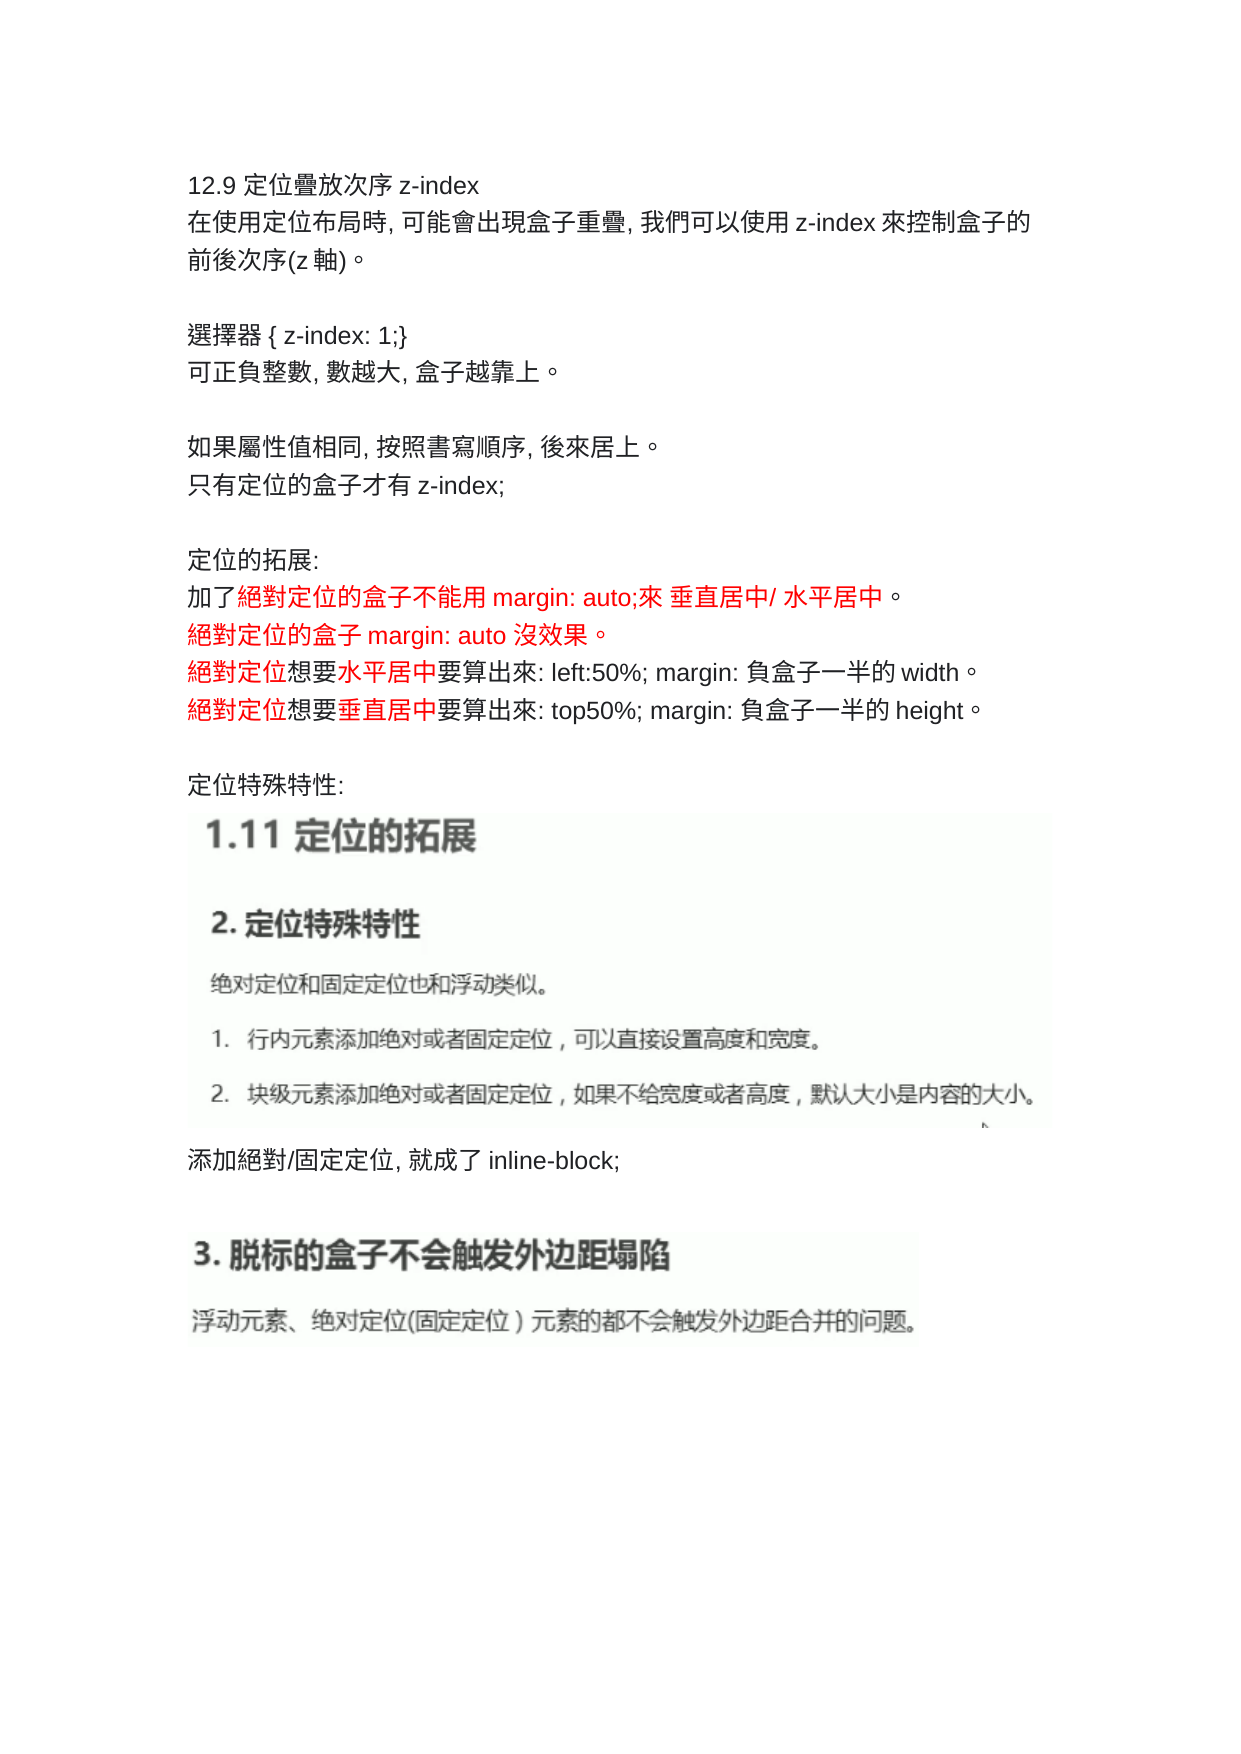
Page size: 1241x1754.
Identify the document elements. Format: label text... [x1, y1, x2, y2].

picture [187, 1232, 919, 1347]
text 如果屬性值相同, 按照書寫順序, 後來居上。 [187, 427, 1053, 464]
text 加了絕對定位的盒子不能用margin: auto;來 垂直居中/ 水平居中。 [187, 577, 1053, 614]
text 在使用定位布局時, 可能會出現盒子重疊, 我們可以使用z-index來控制盒子的前後次序(z軸)。 [187, 202, 1053, 277]
text 定位特殊特性: [187, 764, 1053, 802]
text 只有定位的盒子才有z-index; [187, 464, 1053, 502]
text 添加絕對/固定定位, 就成了inline-block; [187, 1139, 1053, 1177]
text 絕對定位的盒子margin: auto 沒效果。 [187, 614, 1053, 652]
picture [187, 813, 1053, 1128]
text 定位的拓展: [187, 539, 1053, 577]
text 絕對定位想要垂直居中要算出來: top50%; margin: 負盒子一半的height。 [187, 689, 1053, 727]
text 可正負整數, 數越大, 盒子越靠上。 [187, 352, 1053, 389]
text 選擇器 { z-index: 1;} [187, 314, 1053, 352]
text 12.9 定位疊放次序 z-index [187, 164, 1053, 202]
text 絕對定位想要水平居中要算出來: left:50%; margin: 負盒子一半的width。 [187, 652, 1053, 689]
